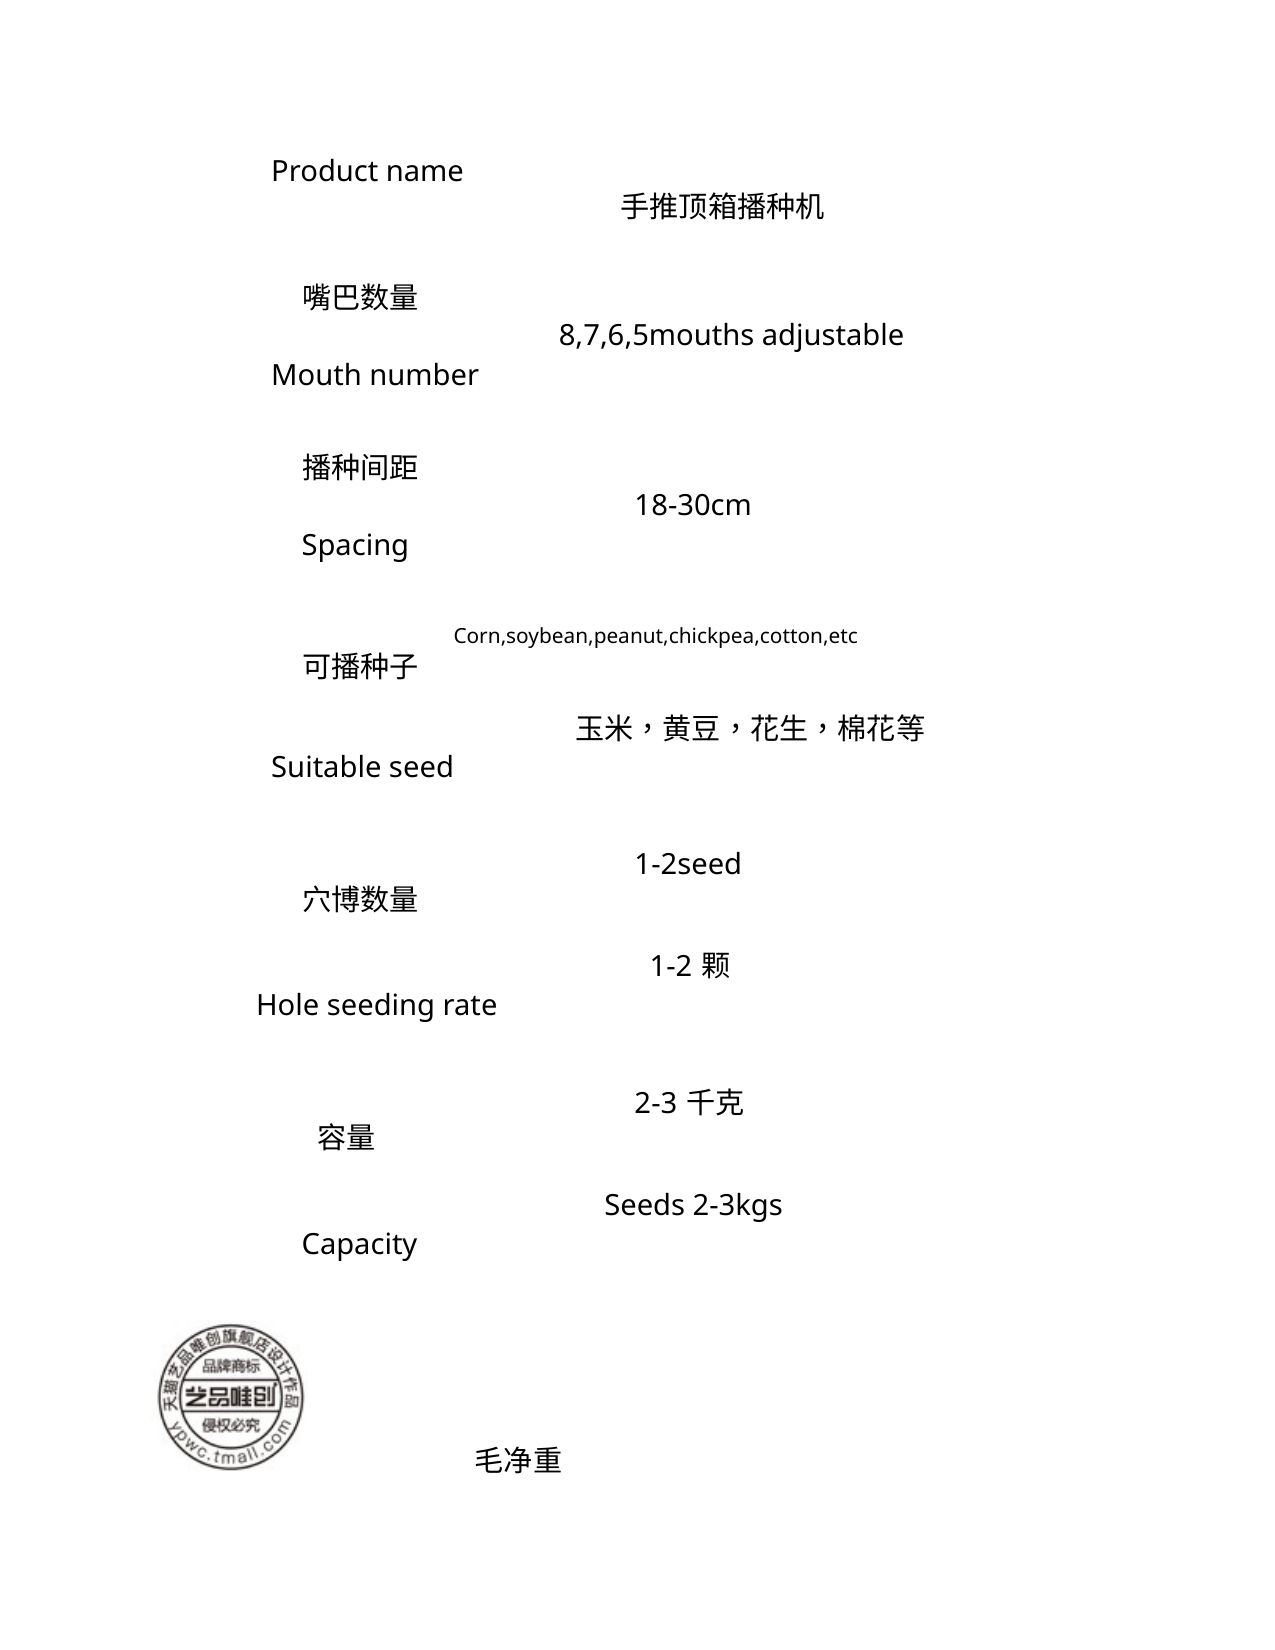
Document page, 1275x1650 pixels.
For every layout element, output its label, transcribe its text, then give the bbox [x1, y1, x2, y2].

text Corn,soybean,peanut,chickpea,cotton,etc [150, 622, 1125, 650]
text 18-30cm [150, 485, 1125, 524]
text 穴博数量 [150, 883, 1125, 916]
text Capacity [150, 1223, 1125, 1263]
text 8,7,6,5mouths adjustable [150, 314, 1125, 354]
text 1-2seed [150, 843, 1125, 883]
text 2-3 千克 [150, 1082, 1125, 1122]
text 嘴巴数量 [150, 281, 1125, 314]
text Hole seeding rate [150, 985, 1125, 1024]
text 容量 [150, 1122, 1125, 1155]
text 玉米，黄豆，花生，棉花等 [150, 712, 1125, 746]
text Product name [150, 150, 1125, 190]
text 播种间距 [150, 451, 1125, 485]
text 1-2 颗 [150, 945, 1125, 985]
text Suitable seed [150, 746, 1125, 786]
text 毛净重 [150, 1321, 1125, 1478]
text Spacing [150, 524, 1125, 564]
picture [150, 1320, 308, 1472]
text Mouth number [150, 354, 1125, 394]
text 可播种子 [150, 650, 1125, 683]
text 手推顶箱播种机 [150, 190, 1125, 223]
text Seeds 2-3kgs [150, 1184, 1125, 1223]
